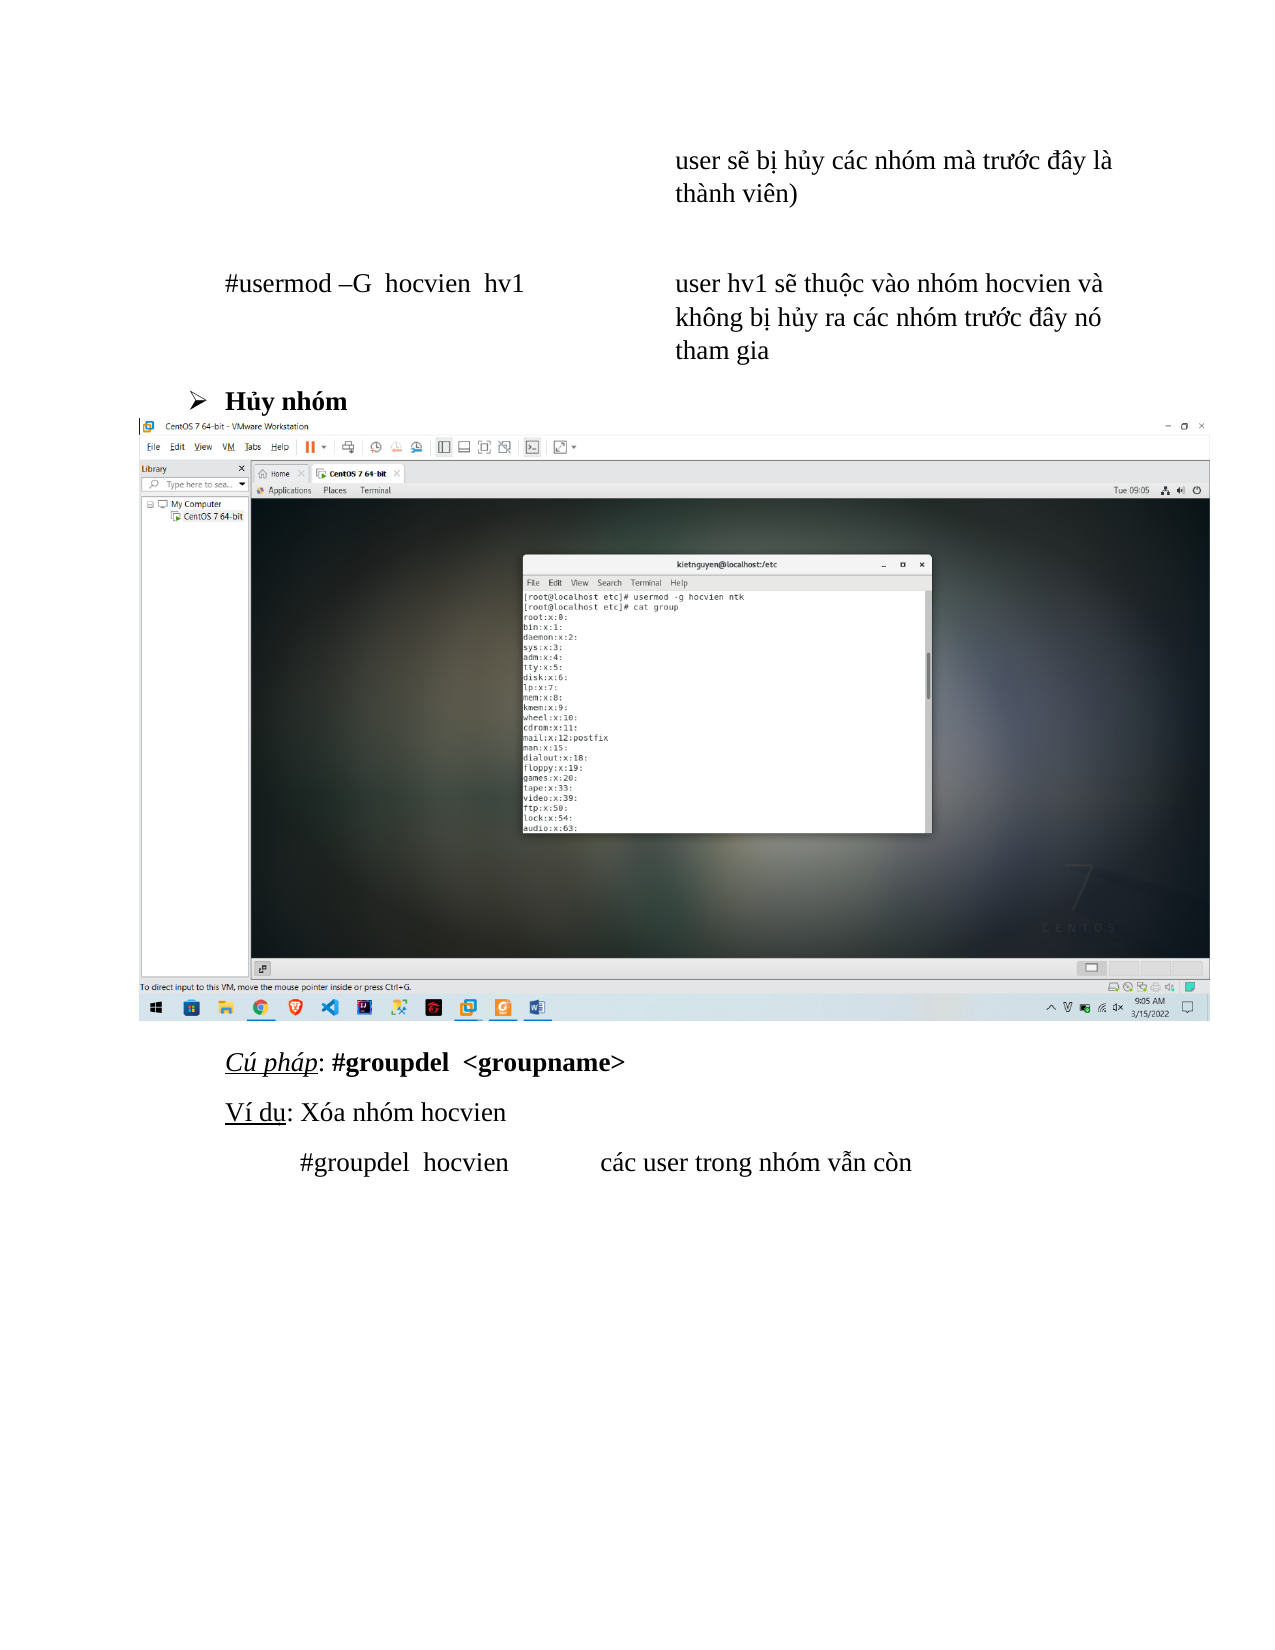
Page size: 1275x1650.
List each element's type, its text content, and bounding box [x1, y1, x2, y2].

text Cú pháp: #groupdel <groupname> [225, 1021, 1210, 1077]
text không bị hủy ra các nhóm trước đây nó tham gia [675, 301, 1102, 366]
subtitle Hủy nhóm [187, 385, 1210, 416]
text #groupdel hocvien các user trong nhóm vẫn còn [300, 1146, 1210, 1177]
text #usermod –G hocvien hv1 user hv1 sẽ thuộc vào nhóm hocvien và [225, 267, 1210, 298]
text user sẽ bị hủy các nhóm mà trước đây là thành viên) [675, 144, 1113, 208]
picture [139, 418, 1210, 1021]
text Ví dụ: Xóa nhóm hocvien [225, 1096, 1210, 1127]
